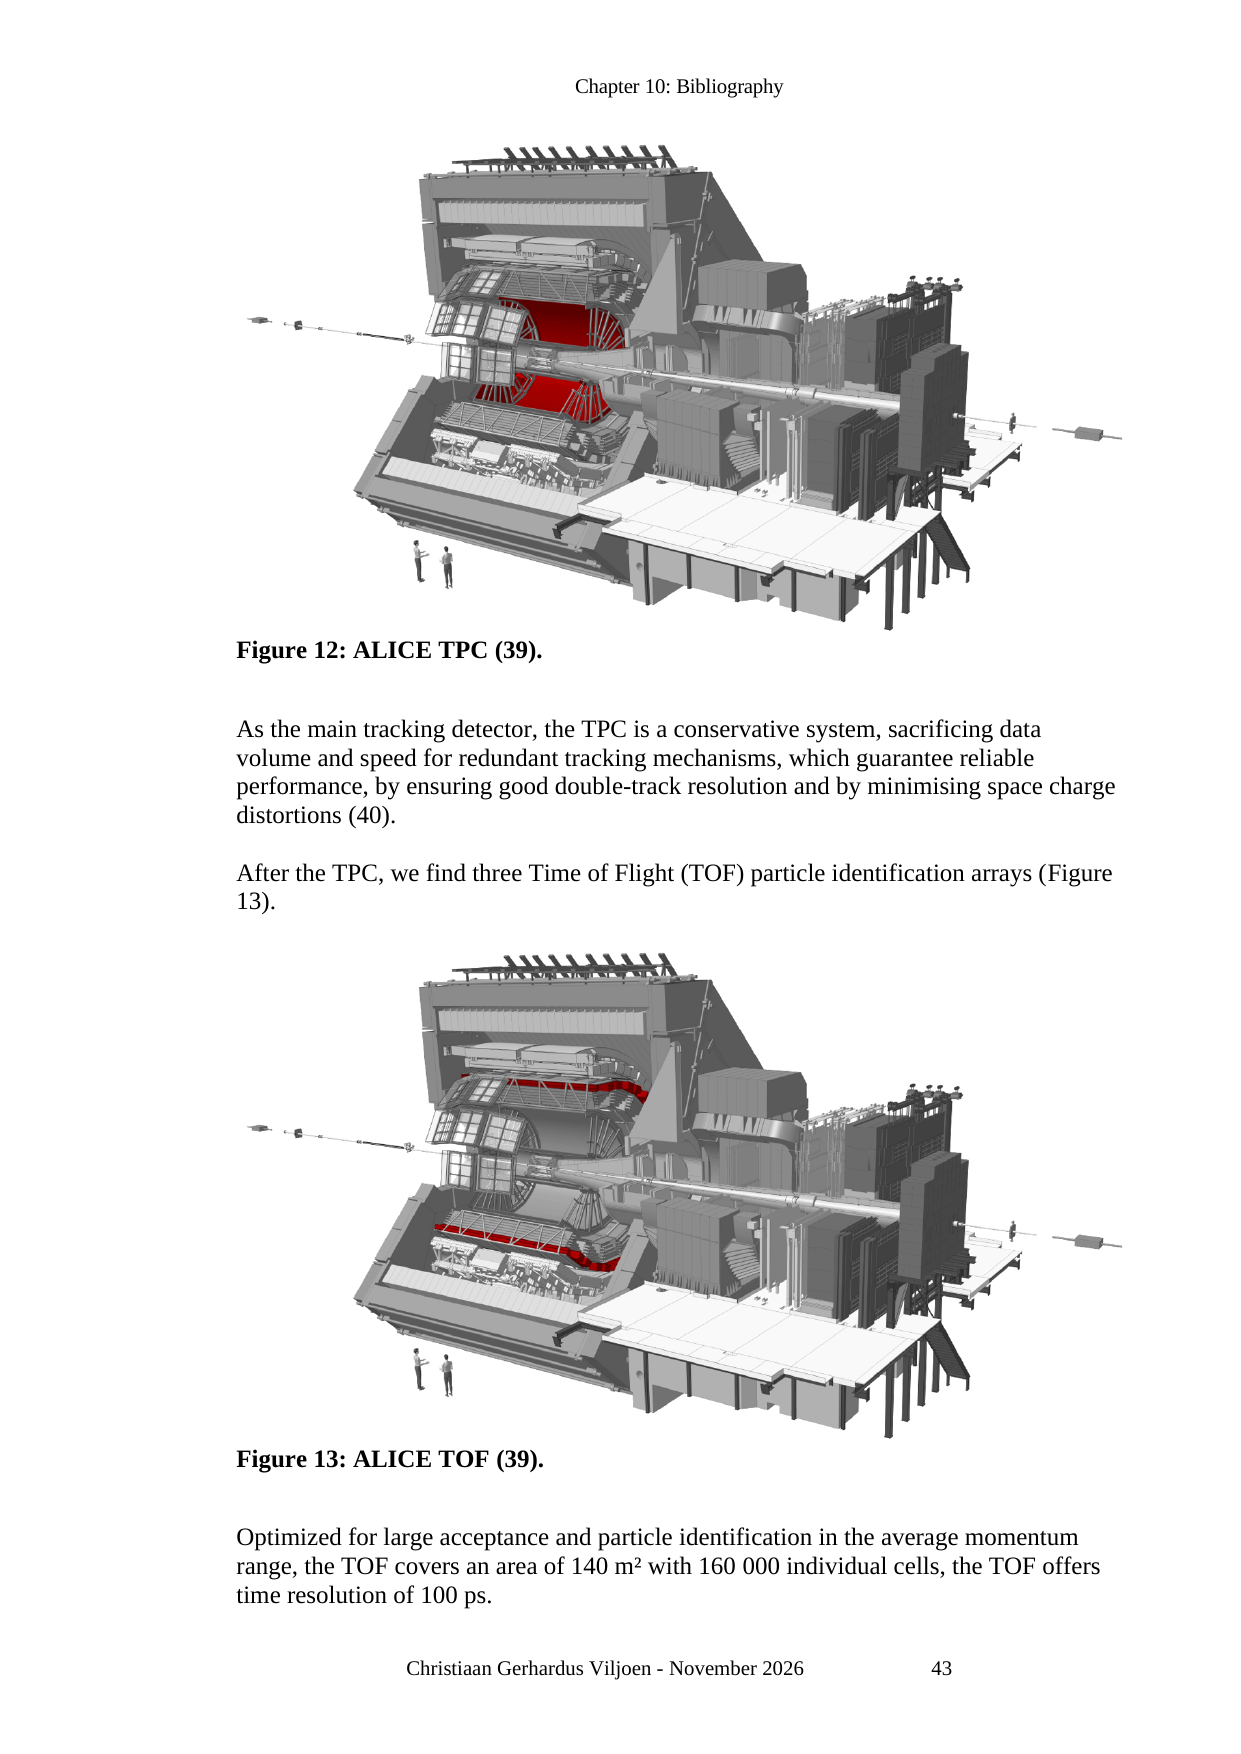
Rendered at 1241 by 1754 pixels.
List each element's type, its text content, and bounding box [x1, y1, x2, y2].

text Figure 12: ALICE TPC . [236, 636, 1122, 664]
text Optimized for large acceptance and particle identification in the average momentum range, the TOF covers an area of 140 m² with 160 000 individual cells, the TOF offers time resolution of 100 ps. [236, 1522, 1122, 1608]
picture [236, 135, 1123, 636]
text As the main tracking detector, the TPC is a conservative system, sacrificing data volume and speed for redundant tracking mechanisms, which guarantee reliable performance, by ensuring good double-track resolution and by minimising space charge distortions . [236, 714, 1122, 829]
text Figure 13: ALICE TOF . [236, 1444, 1122, 1473]
picture [236, 943, 1123, 1444]
text After the TPC, we find three Time of Flight (TOF) particle identification arrays (Figure 13). [236, 858, 1122, 915]
